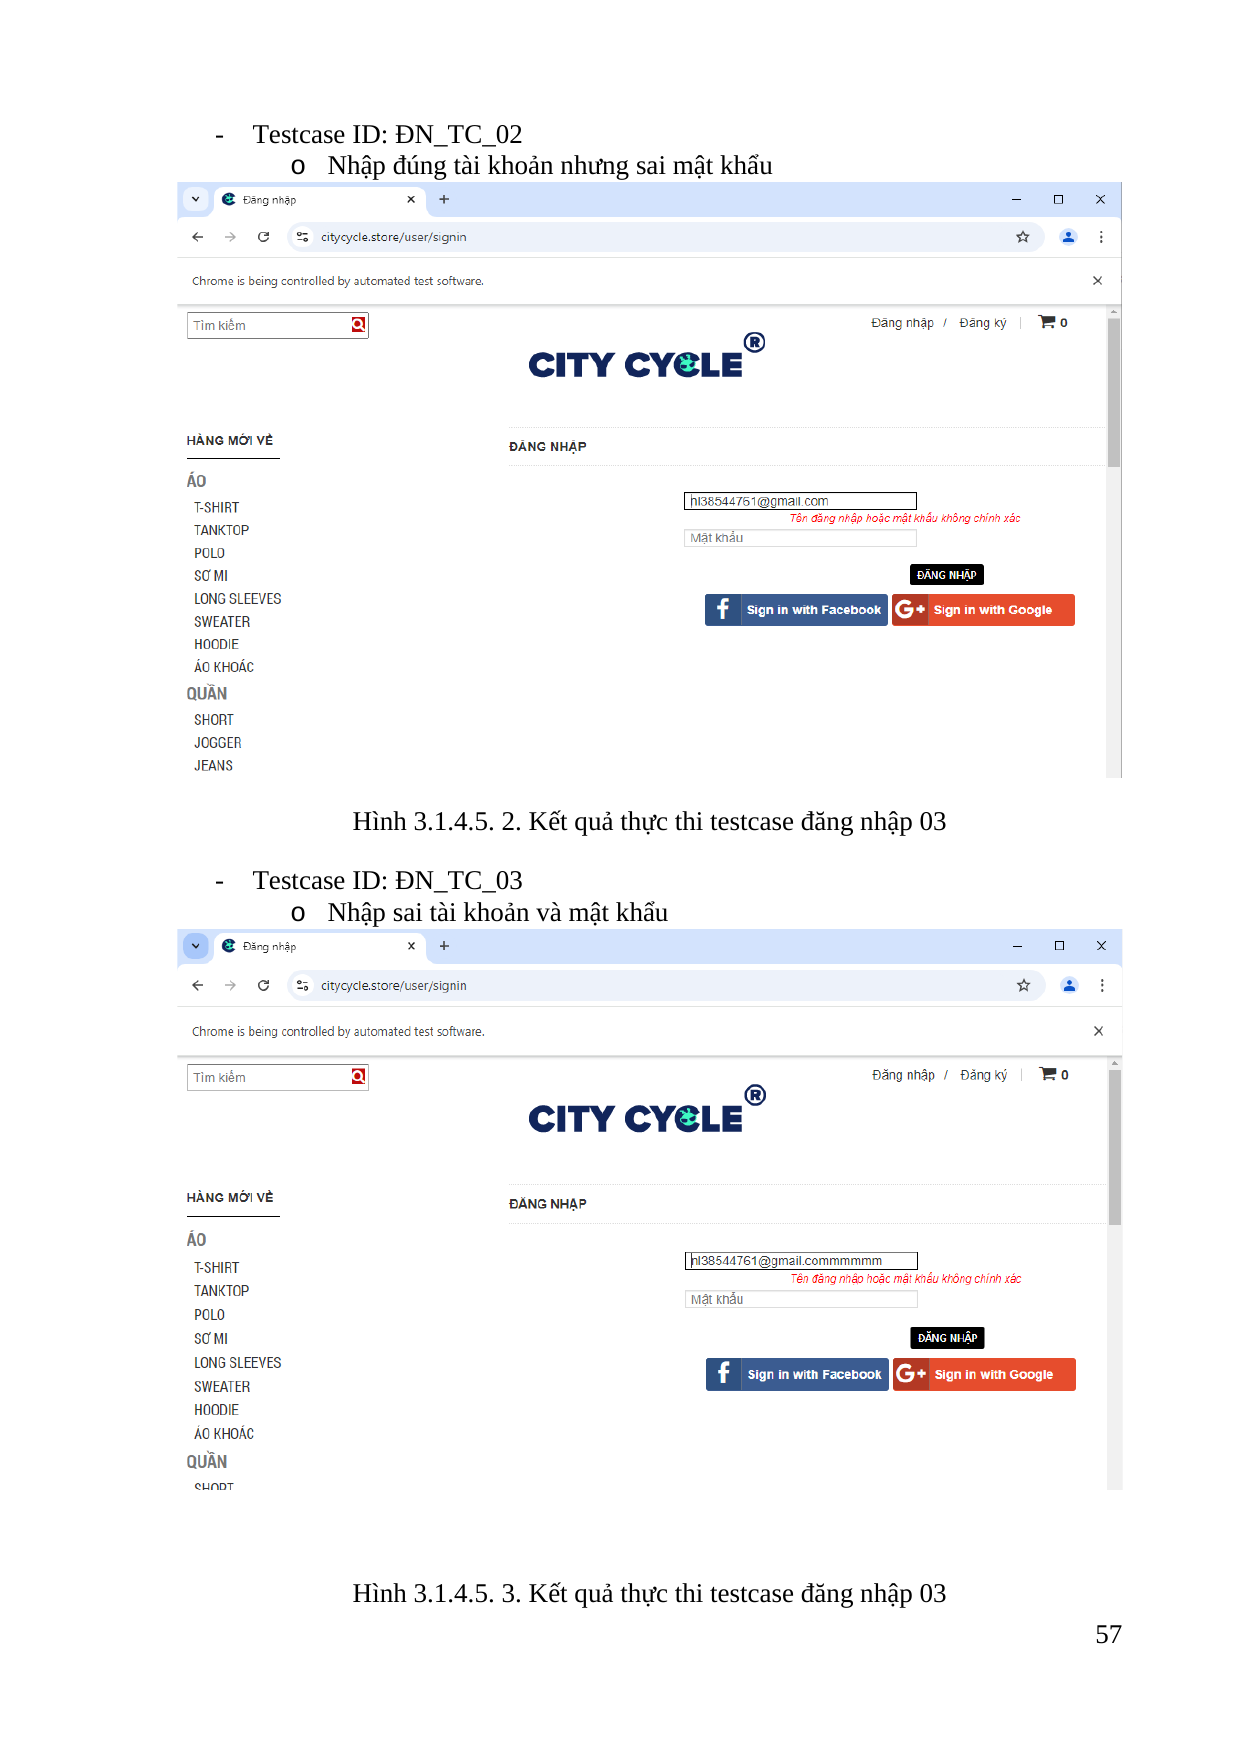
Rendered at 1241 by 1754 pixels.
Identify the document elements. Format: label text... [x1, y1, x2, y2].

list Testcase ID: ĐN_TC_03 [215, 864, 1122, 896]
text Hình 3.1.4.5. 2. Kết quả thực thi testcase đăng nhập 03 [177, 805, 1122, 836]
picture [177, 182, 1122, 778]
text Hình 3.1.4.5. 3. Kết quả thực thi testcase đăng nhập 03 [177, 1577, 1122, 1608]
list Nhập sai tài khoản và mật khẩu [290, 896, 1122, 929]
list Nhập đúng tài khoản nhưng sai mật khẩu [290, 149, 1122, 182]
list Testcase ID: ĐN_TC_02 [215, 118, 1122, 149]
picture [177, 929, 1123, 1490]
